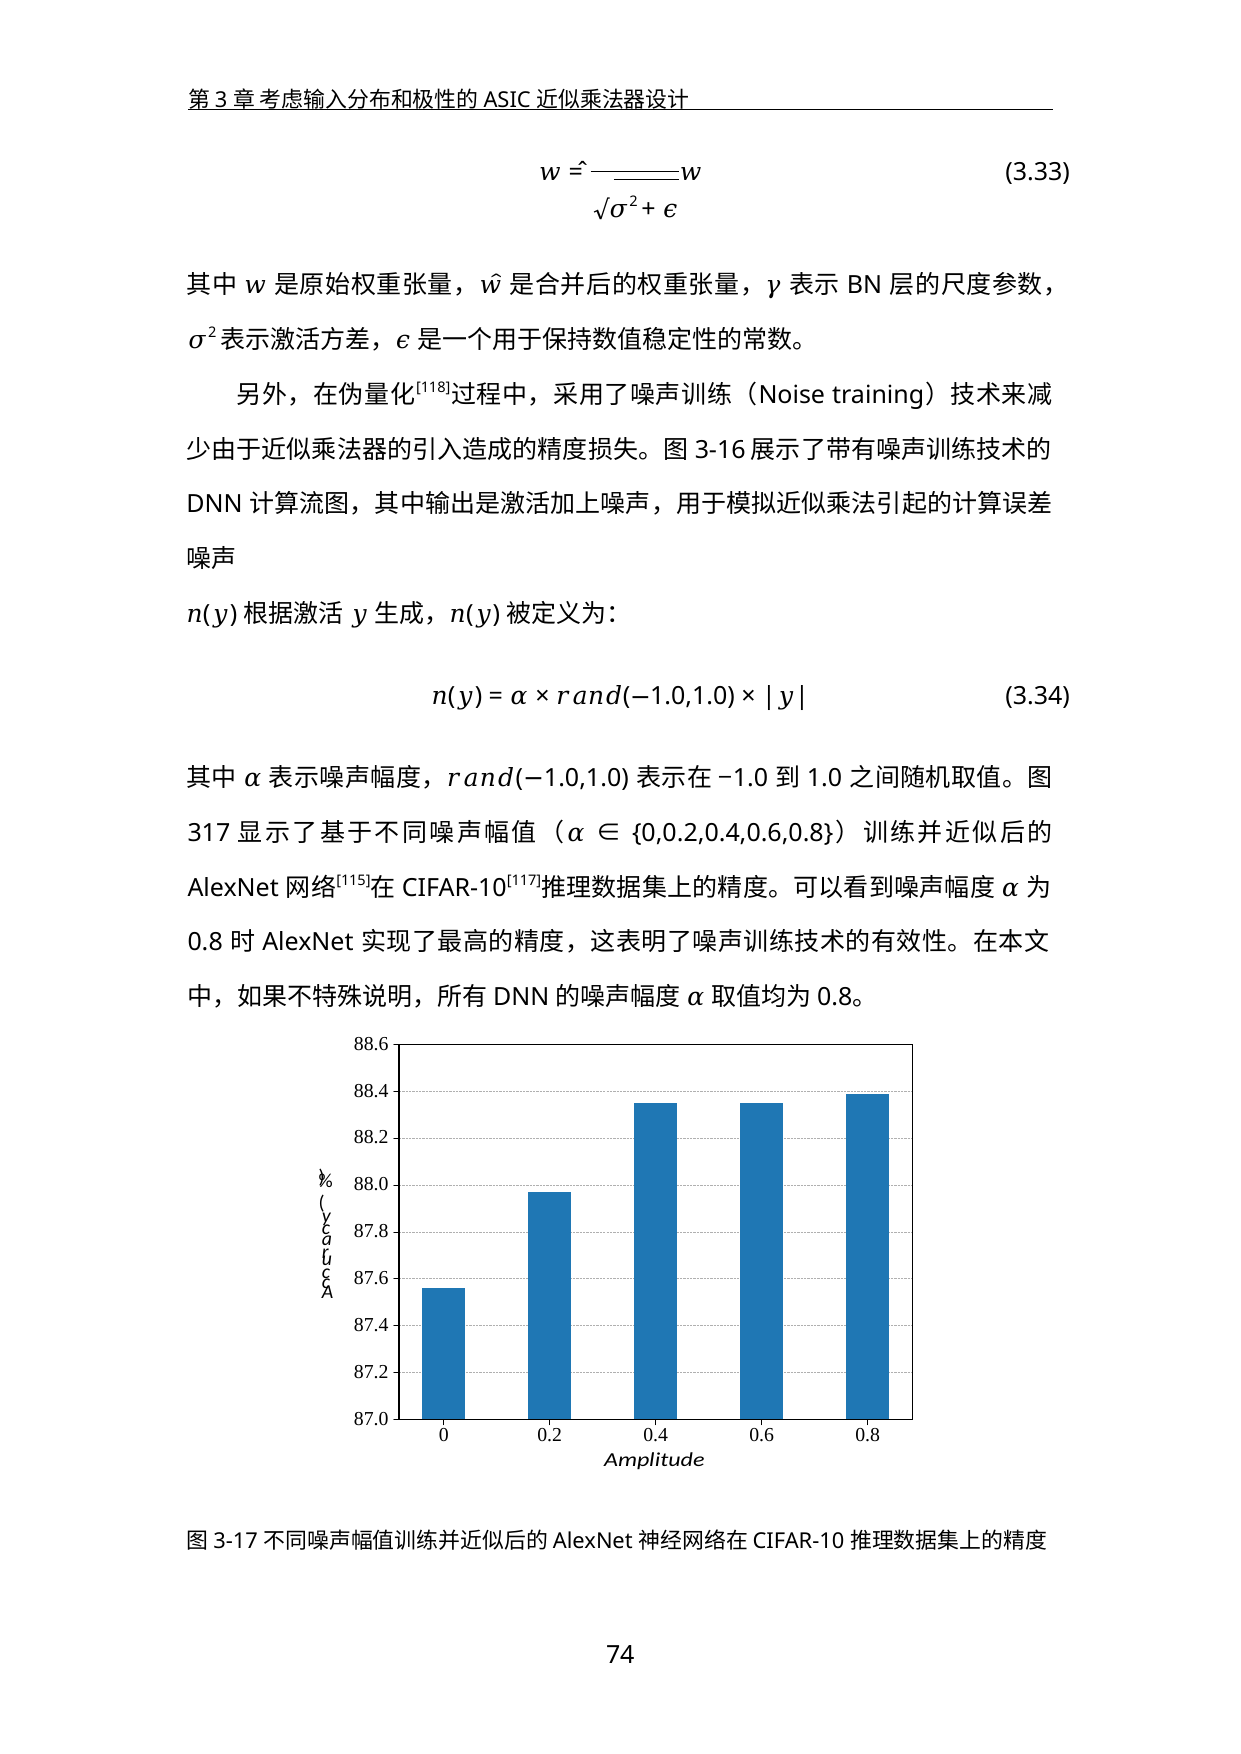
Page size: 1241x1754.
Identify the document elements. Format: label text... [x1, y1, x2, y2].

text 𝑛(𝑦) = 𝛼 × 𝑟𝑎𝑛𝑑(−1.0,1.0) × |𝑦| (3.34) [172, 678, 1070, 712]
text 图 3-17 不同噪声幅值训练并近似后的 AlexNet 神经网络在 CIFAR-10 推理数据集上的精度 [186, 1523, 1070, 1555]
text 其中 𝛼 表示噪声幅度，𝑟𝑎𝑛𝑑(−1.0,1.0) 表示在 −1.0 到 1.0 之间随机取值。图 317显示了基于不同噪声幅值（𝛼 ∈ {0,0.2,0.4,0.6,0.8}）训练并近似后的 AlexNet 网络[115]在 CIFAR-10[117]推理数据集上的精度。可以看到噪声幅度 𝛼 为 0.8 时 AlexNet 实现了最高的精度，这表明了噪声训练技术的有效性。在本文中，如果不特殊说明，所有 DNN 的噪声幅度 𝛼 取值均为 0.8。 [186, 758, 1052, 1013]
text √𝜎2 + 𝜖 [377, 190, 893, 224]
text 𝑛(𝑦) 根据激活 𝑦 生成，𝑛(𝑦) 被定义为： [186, 594, 1068, 630]
text 另外，在伪量化[118]过程中，采用了噪声训练（Noise training）技术来减少由于近似乘法器的引入造成的精度损失。图3-16展示了带有噪声训练技术的 DNN 计算流图，其中输出是激活加上噪声，用于模拟近似乘法引起的计算误差，噪声 [186, 374, 1052, 575]
text 其中 𝑤 是原始权重张量，𝑤̂ 是合并后的权重张量，𝛾 表示 BN 层的尺度参数，𝜎2 表示激活方差，𝜖 是一个用于保持数值稳定性的常数。 [186, 265, 1068, 356]
text 𝑤 =̂ 𝑤 (3.33) [172, 153, 1070, 187]
